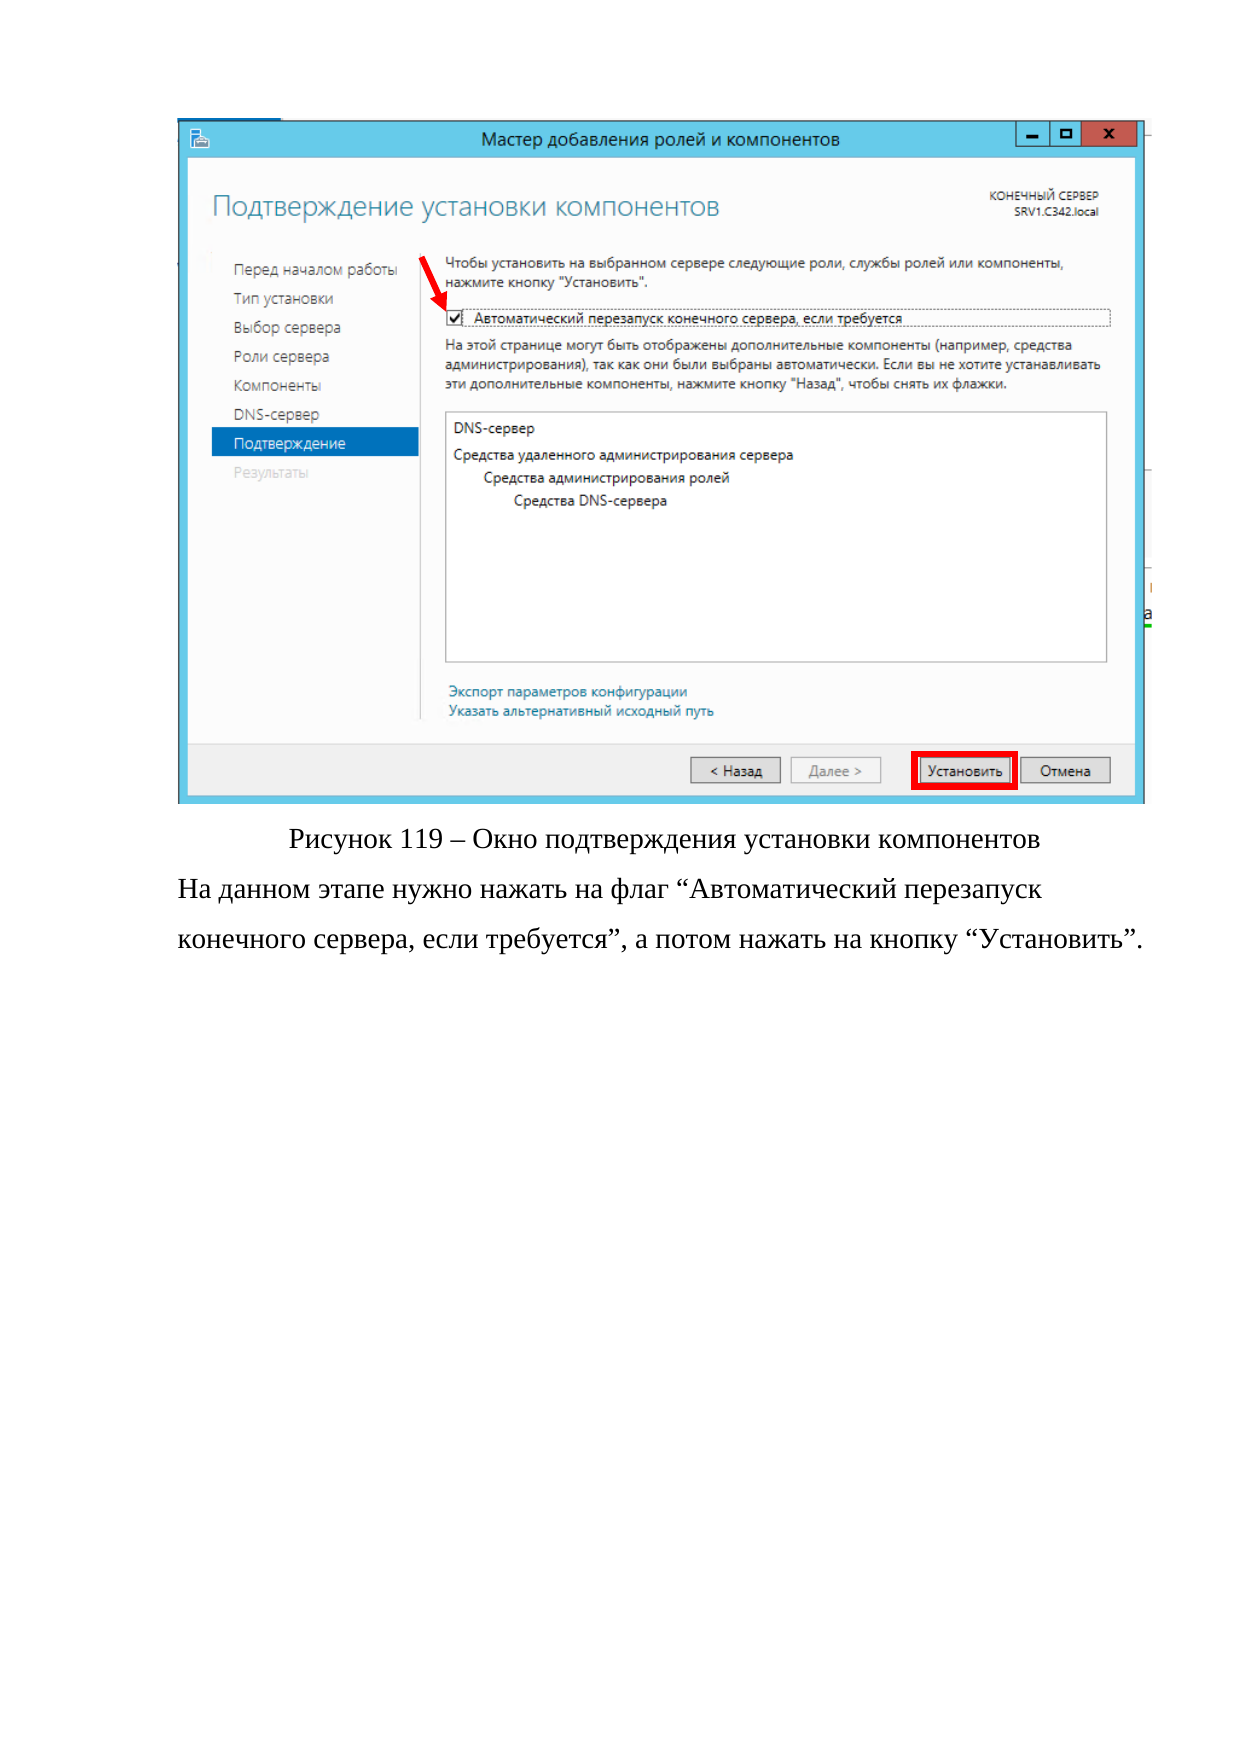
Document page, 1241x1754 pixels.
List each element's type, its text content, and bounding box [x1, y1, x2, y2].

picture [177, 118, 1152, 804]
text На данном этапе нужно нажать на флаг “Автоматический перезапуск конечного сервера, если требуется”, а потом нажать на кнопку “Установить”. [177, 871, 1152, 955]
text Рисунок 119 – Окно подтверждения установки компонентов [177, 821, 1152, 854]
